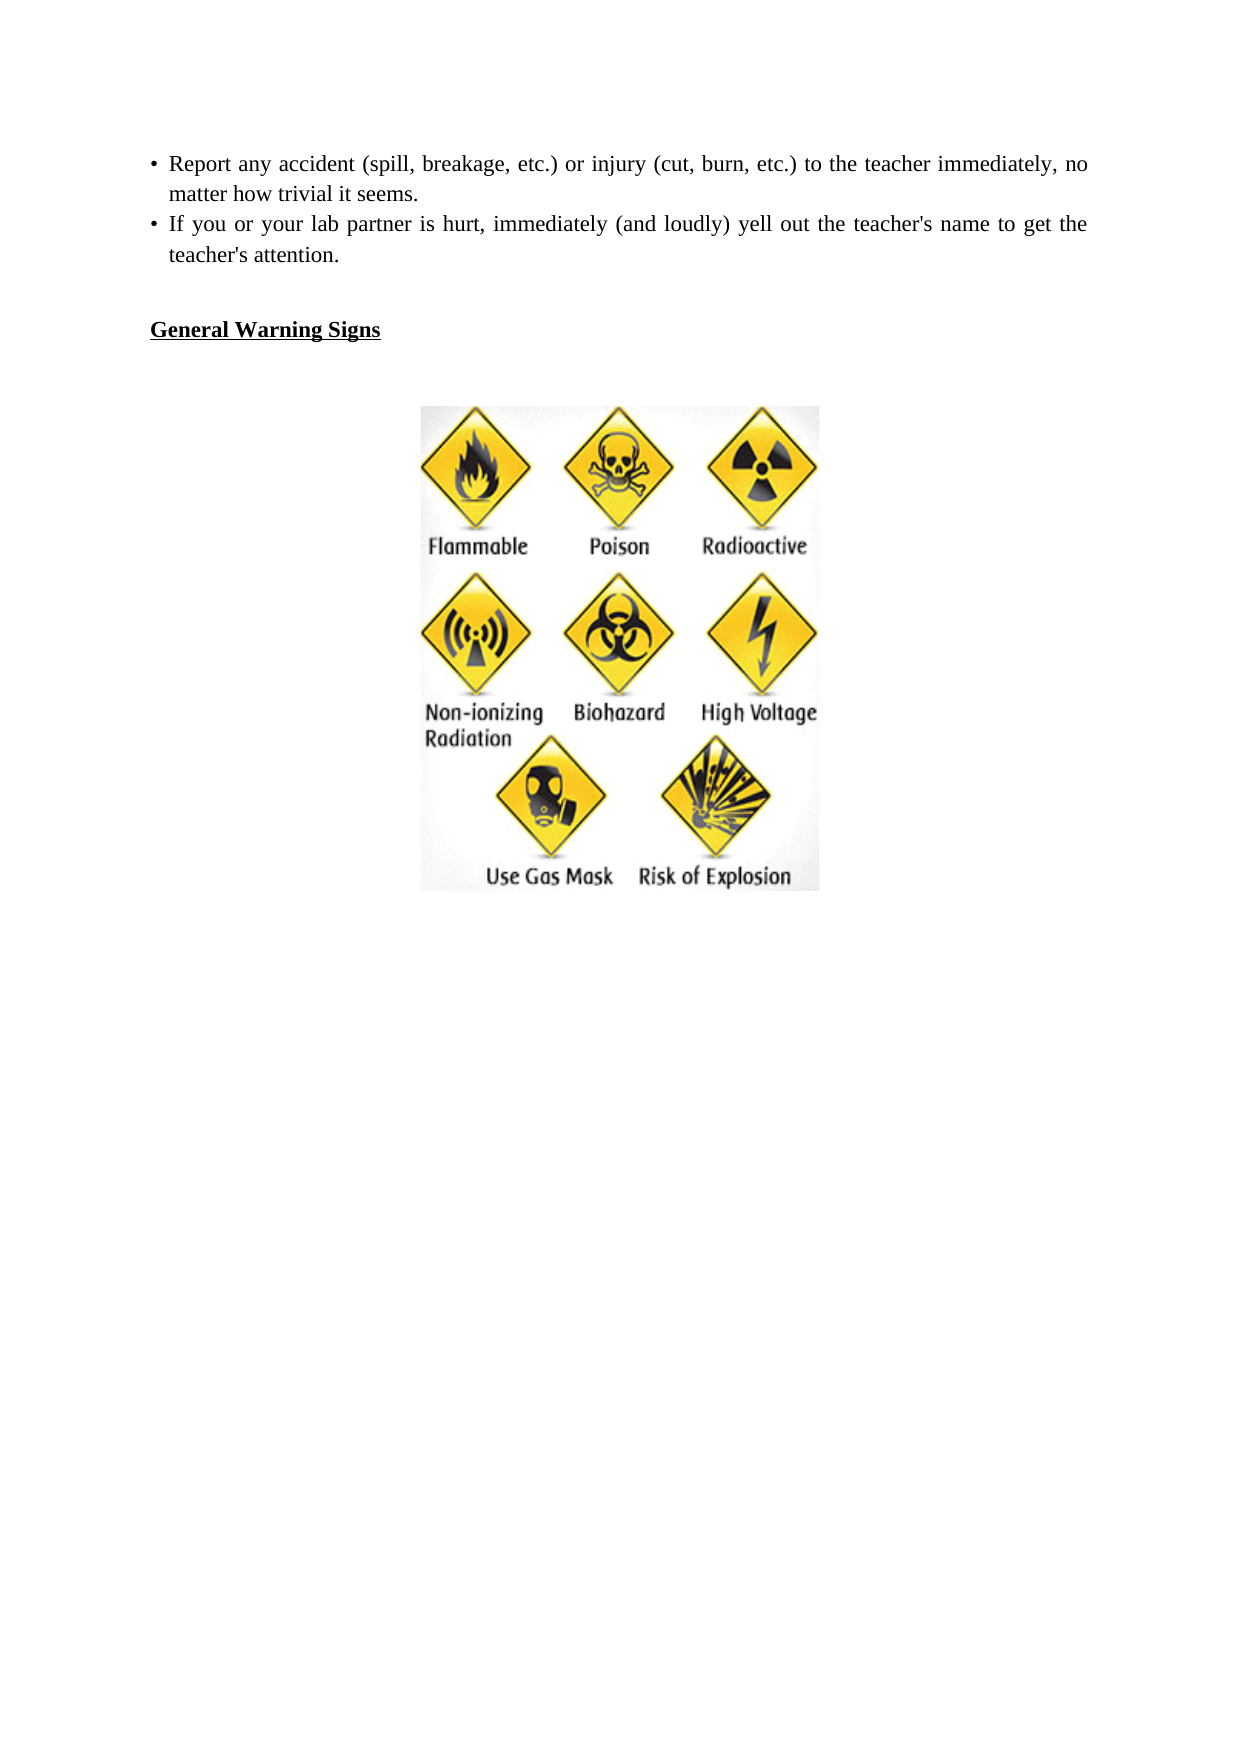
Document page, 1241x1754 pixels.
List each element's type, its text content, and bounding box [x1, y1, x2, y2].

list If you or your lab partner is hurt, immediately (and loudly) yell out the teacher's name to get the teacher's attention. [150, 210, 1090, 267]
picture [420, 406, 820, 891]
text General Warning Signs [150, 316, 1090, 342]
list Report any accident (spill, breakage, etc.) or injury (cut, burn, etc.) to the teacher immediately, no matter how trivial it seems. [150, 150, 1090, 207]
